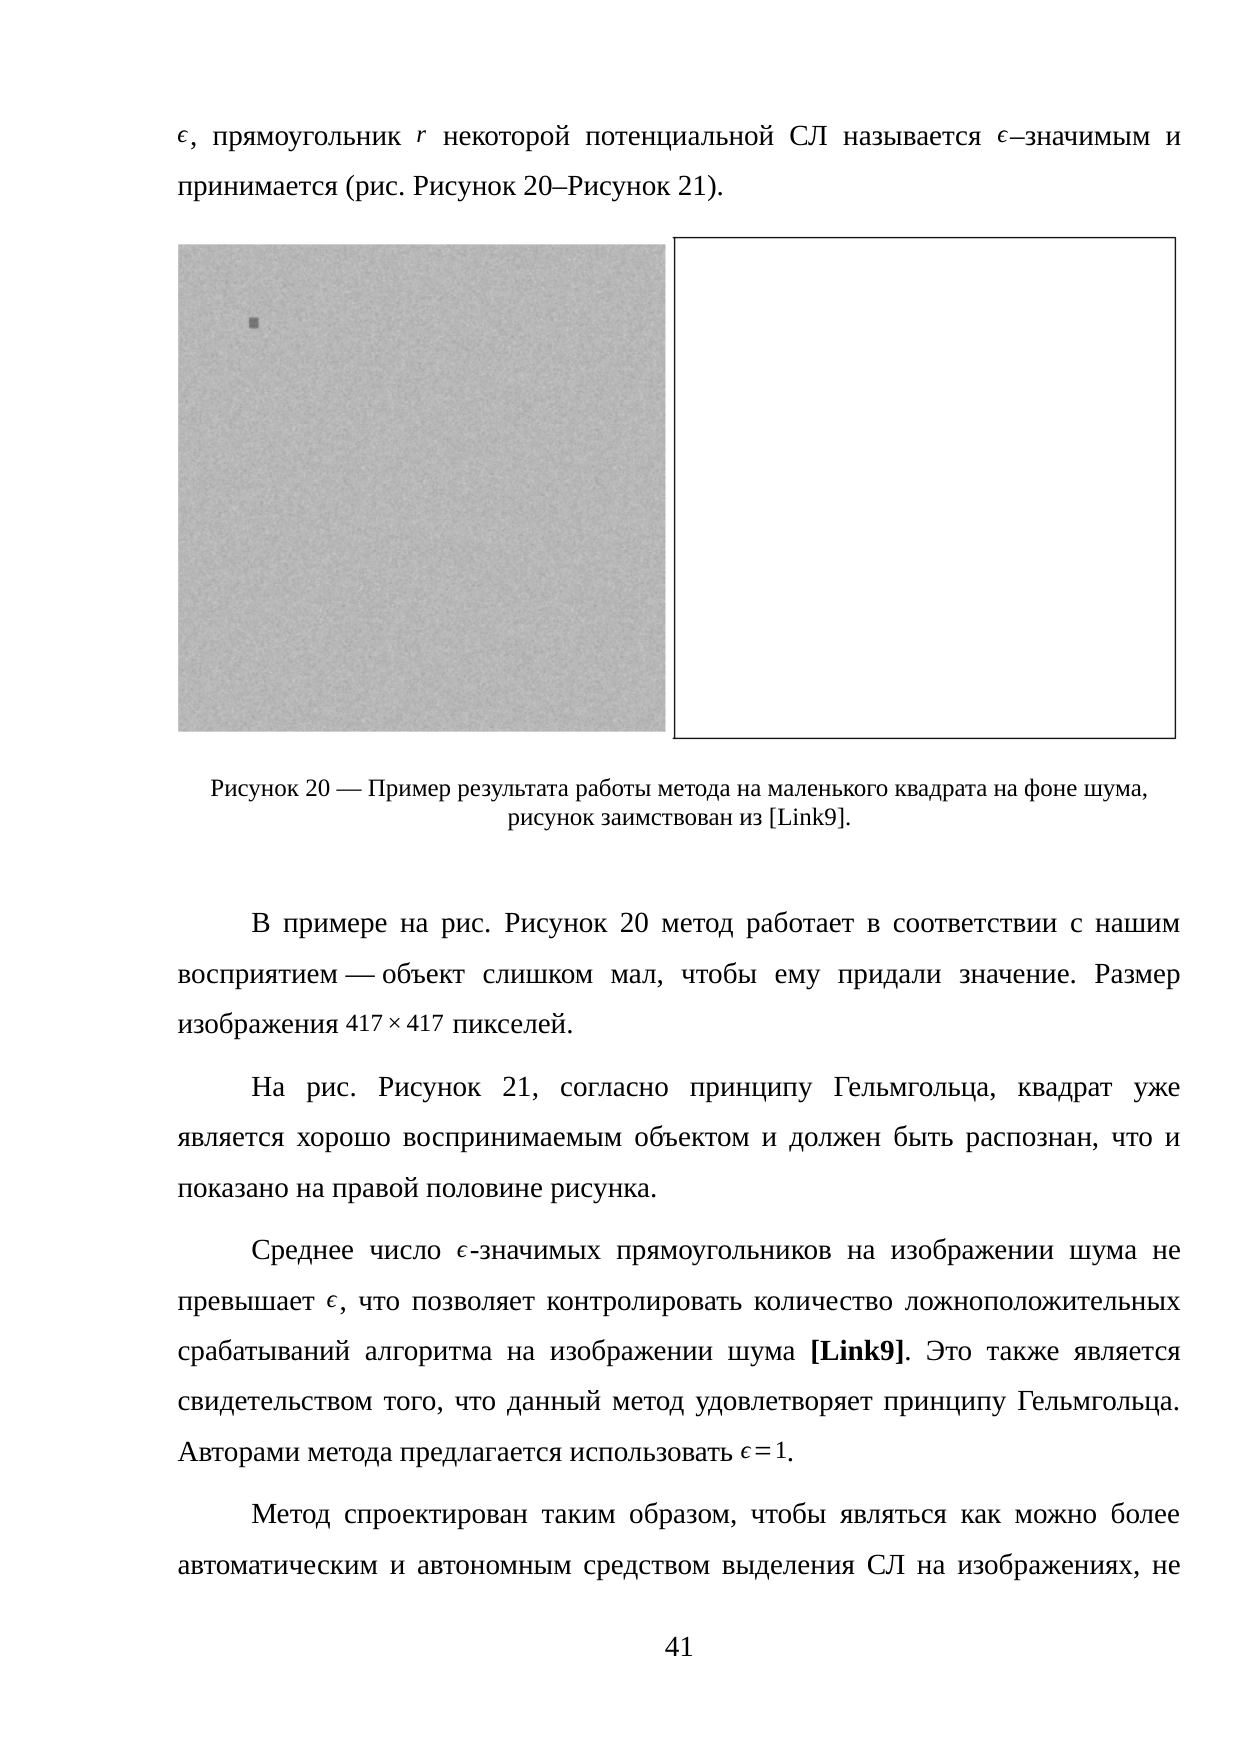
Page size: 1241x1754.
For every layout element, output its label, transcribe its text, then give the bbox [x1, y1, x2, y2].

text Рисунок 20 — Пример результата работы метода на маленького квадрата на фоне шума, рисунок заимствован из [Link9]. [177, 773, 1181, 830]
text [177, 1497, 1181, 1580]
text В примере на рис. 20 метод работает в соответствии с нашим восприятием — объект слишком мал, чтобы ему придали значение. Размер изображения пикселей. [177, 906, 1181, 1040]
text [177, 118, 1181, 202]
text На рис. 21, согласно принципу Гельмгольца, квадрат уже является хорошо воспринимаемым объектом и должен быть распознан, что и показано на правой половине рисунка. [177, 1069, 1181, 1203]
text Среднее число -значимых прямоугольников на изображении шума не превышает , что позволяет контролировать количество ложноположительных срабатываний алгоритма на изображении шума [Link9]. Это также является свидетельством того, что данный метод удовлетворяет принципу Гельмгольца. Авторами метода предлагается использовать . [177, 1232, 1181, 1467]
picture [177, 231, 1181, 744]
